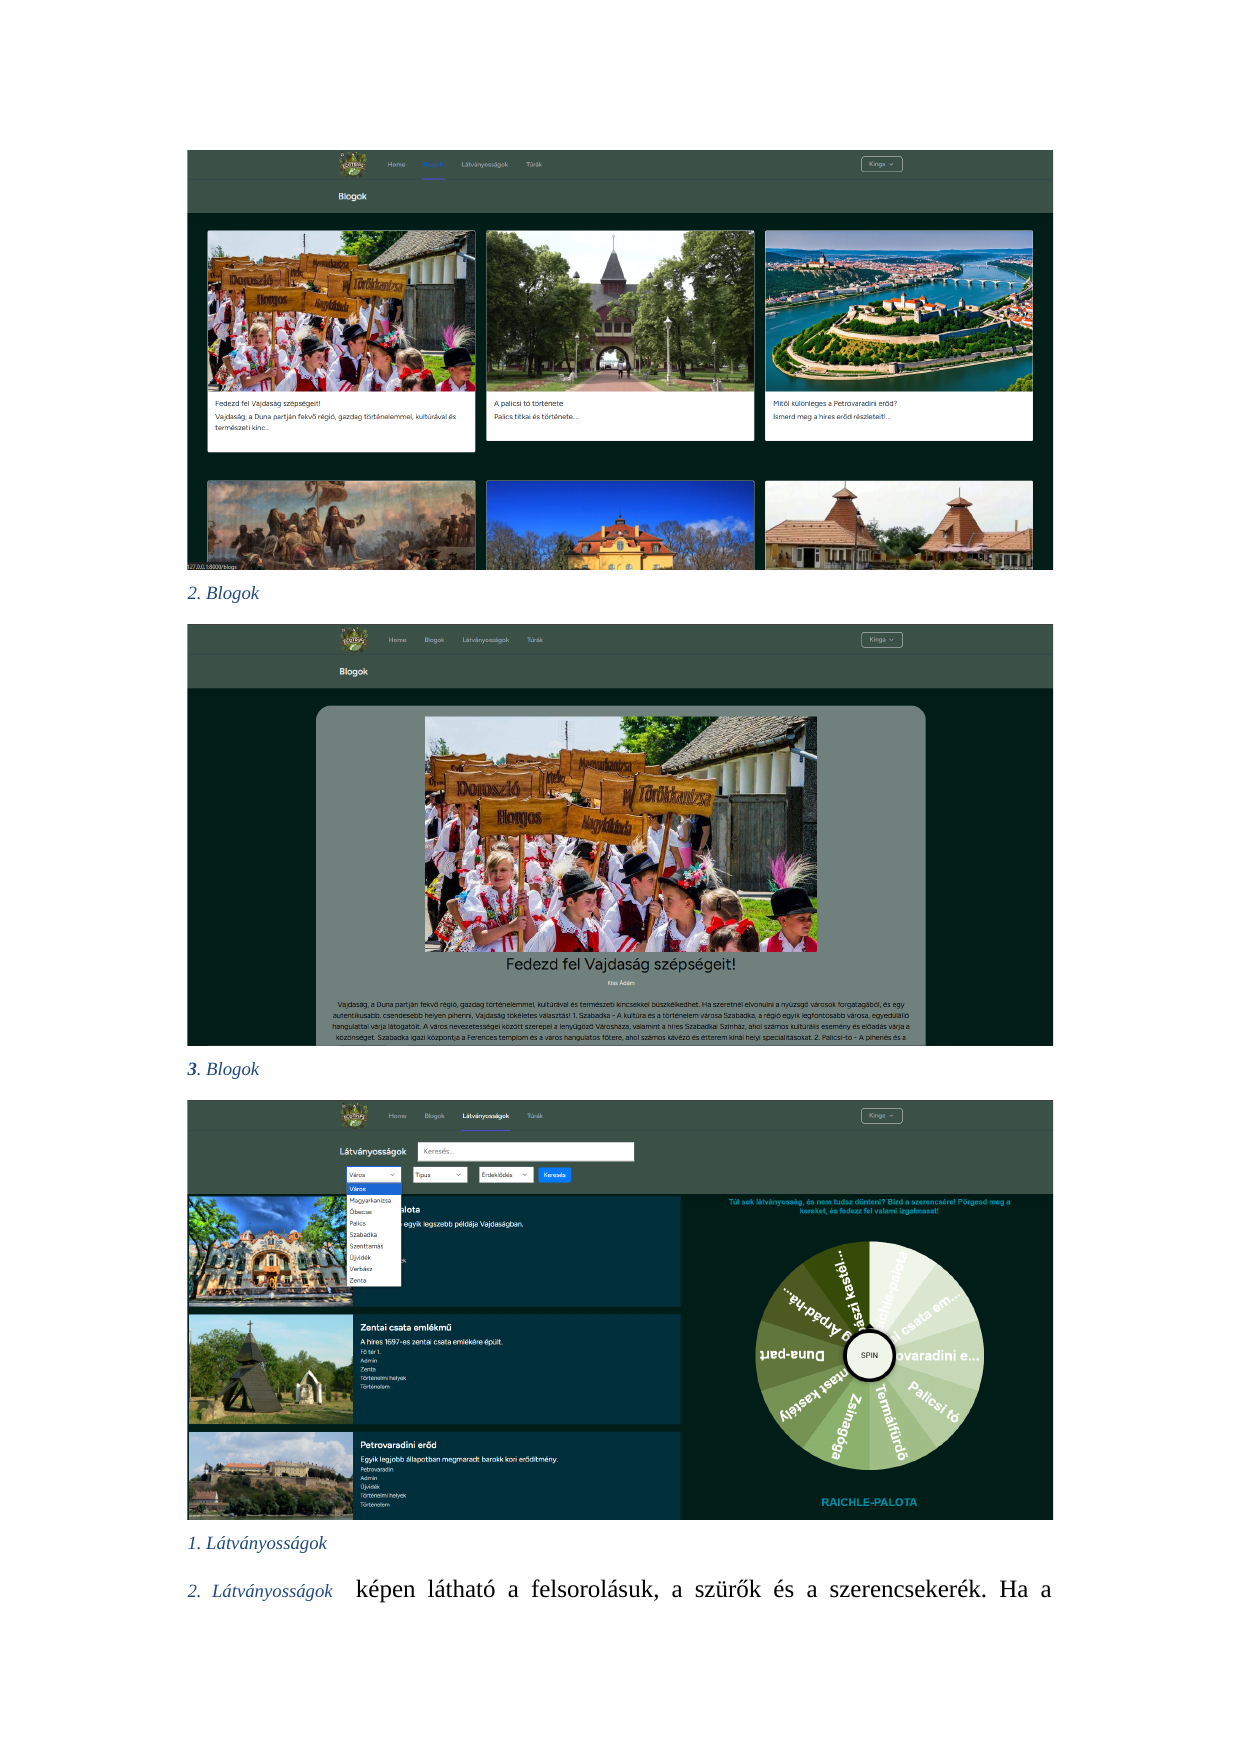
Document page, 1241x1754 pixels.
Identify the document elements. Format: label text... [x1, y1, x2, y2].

text 3. Blogok [187, 1058, 1053, 1079]
picture [397, 1442, 409, 1447]
picture [382, 1444, 394, 1448]
text 1. Látványosságok [187, 1532, 1053, 1554]
picture [187, 150, 1054, 570]
picture [389, 1458, 401, 1462]
picture [408, 1457, 422, 1461]
picture [187, 1100, 1054, 1520]
picture [187, 624, 1054, 1046]
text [187, 1574, 1053, 1603]
picture [365, 1457, 377, 1462]
text 2. Blogok [187, 582, 1053, 603]
